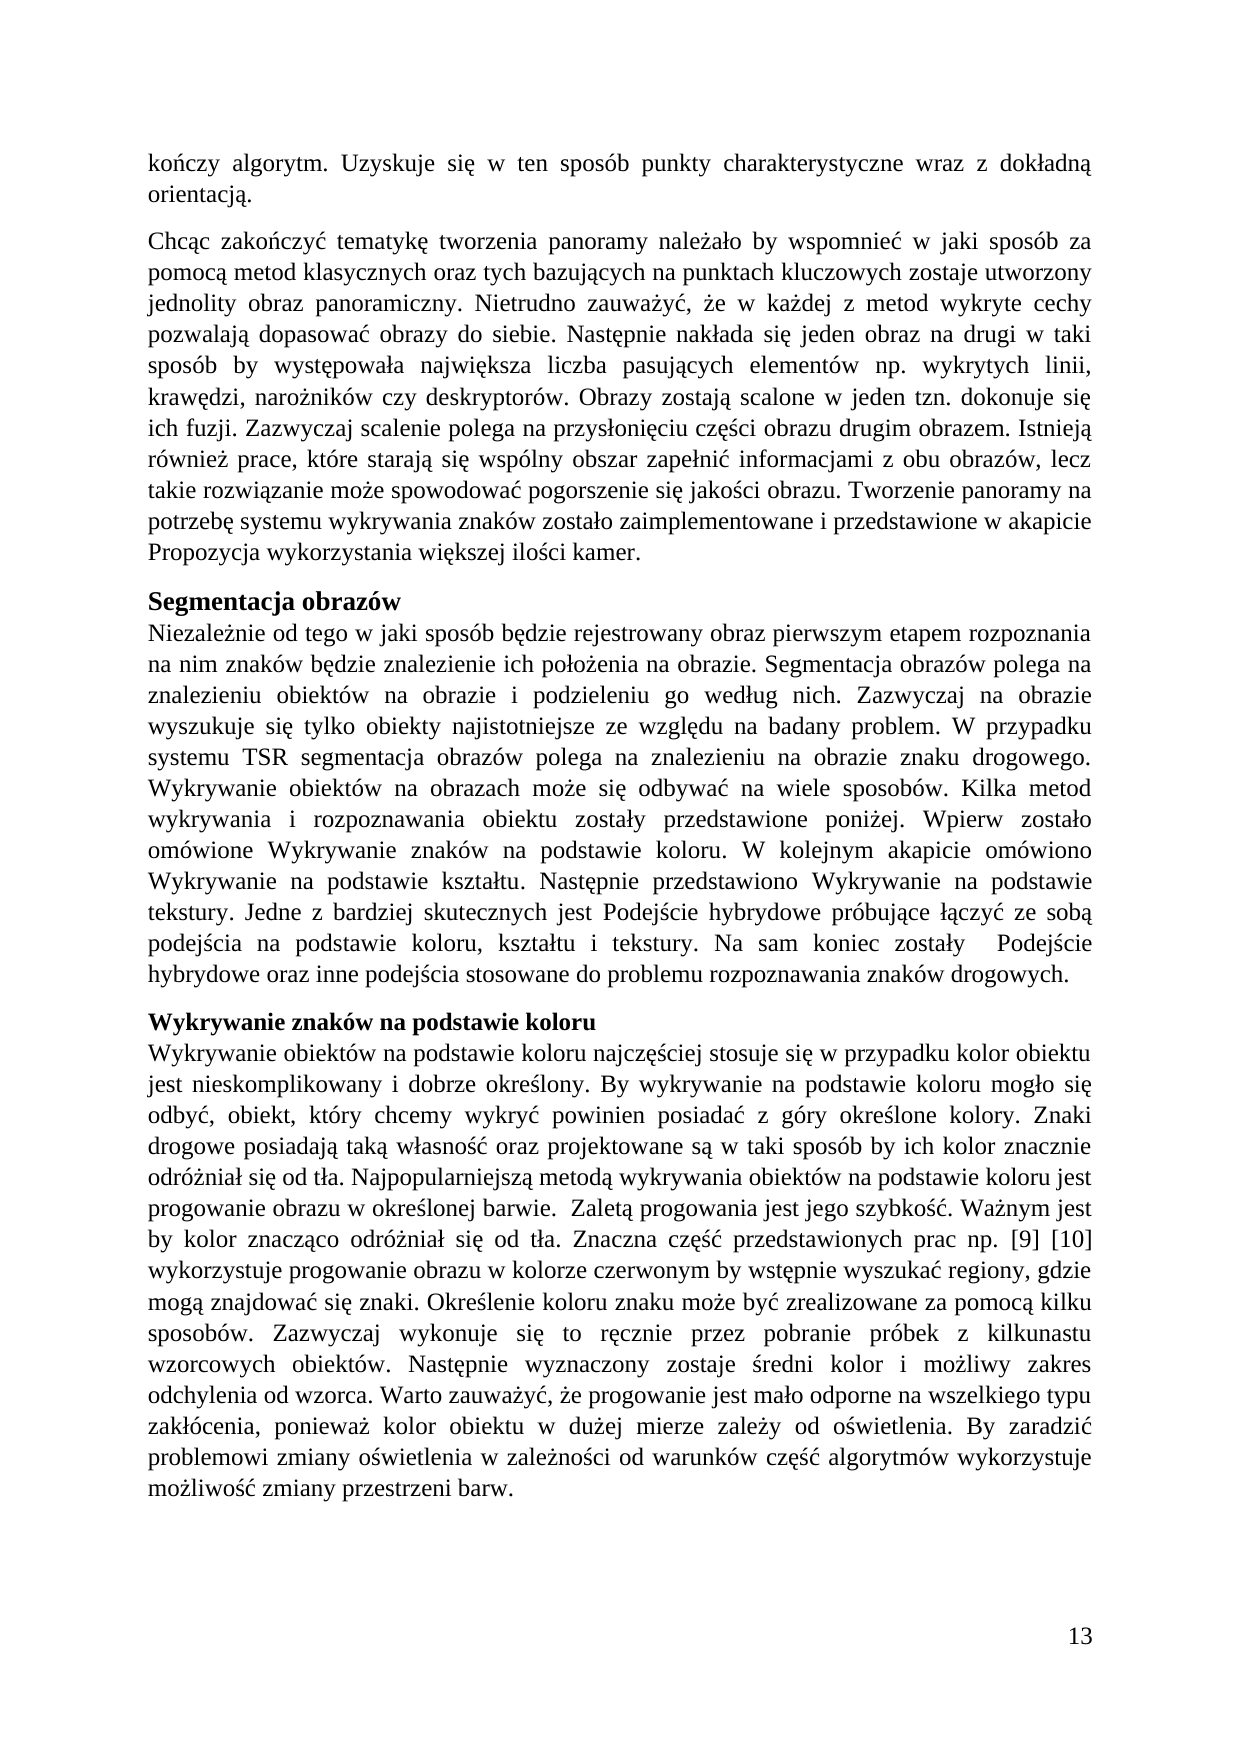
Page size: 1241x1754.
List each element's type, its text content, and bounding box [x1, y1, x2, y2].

text Niezależnie od tego w jaki sposób będzie rejestrowany obraz pierwszym etapem rozpoznania na nim znaków będzie znalezienie ich położenia na obrazie. Segmentacja obrazów polega na znalezieniu obiektów na obrazie i podzieleniu go według nich. Zazwyczaj na obrazie wyszukuje się tylko obiekty najistotniejsze ze względu na badany problem. W przypadku systemu TSR segmentacja obrazów polega na znalezieniu na obrazie znaku drogowego. Wykrywanie obiektów na obrazach może się odbywać na wiele sposobów. Kilka metod wykrywania i rozpoznawania obiektu zostały przedstawione poniżej. Wpierw zostało omówione Wykrywanie znaków na podstawie koloru. W kolejnym akapicie omówiono Wykrywanie na podstawie kształtu. Następnie przedstawiono Wykrywanie na podstawie tekstury. Jedne z bardziej skutecznych jest Podejście hybrydowe próbujące łączyć ze sobą podejścia na podstawie koloru, kształtu i tekstury. Na sam koniec zostały Podejście hybrydowe oraz inne podejścia stosowane do problemu rozpoznawania znaków drogowych. [148, 618, 1092, 988]
text Chcąc zakończyć tematykę tworzenia panoramy należało by wspomnieć w jaki sposób za pomocą metod klasycznych oraz tych bazujących na punktach kluczowych zostaje utworzony jednolity obraz panoramiczny. Nietrudno zauważyć, że w każdej z metod wykryte cechy pozwalają dopasować obrazy do siebie. Następnie nakłada się jeden obraz na drugi w taki sposób by występowała największa liczba pasujących elementów np. wykrytych linii, krawędzi, narożników czy deskryptorów. Obrazy zostają scalone w jeden tzn. dokonuje się ich fuzji. Zazwyczaj scalenie polega na przysłonięciu części obrazu drugim obrazem. Istnieją również prace, które starają się wspólny obszar zapełnić informacjami z obu obrazów, lecz takie rozwiązanie może spowodować pogorszenie się jakości obrazu. Tworzenie panoramy na potrzebę systemu wykrywania znaków zostało zaimplementowane i przedstawione w akapicie Propozycja wykorzystania większej ilości kamer. [148, 226, 1092, 566]
subtitle Wykrywanie znaków na podstawie koloru [148, 1007, 1092, 1036]
text Wykrywanie obiektów na podstawie koloru najczęściej stosuje się w przypadku kolor obiektu jest nieskomplikowany i dobrze określony. By wykrywanie na podstawie koloru mogło się odbyć, obiekt, który chcemy wykryć powinien posiadać z góry określone kolory. Znaki drogowe posiadają taką własność oraz projektowane są w taki sposób by ich kolor znacznie odróżniał się od tła. Najpopularniejszą metodą wykrywania obiektów na podstawie koloru jest progowanie obrazu w określonej barwie. Zaletą progowania jest jego szybkość. Ważnym jest by kolor znacząco odróżniał się od tła. Znaczna część przedstawionych prac np. wykorzystuje progowanie obrazu w kolorze czerwonym by wstępnie wyszukać regiony, gdzie mogą znajdować się znaki. Określenie koloru znaku może być zrealizowane za pomocą kilku sposobów. Zazwyczaj wykonuje się to ręcznie przez pobranie próbek z kilkunastu wzorcowych obiektów. Następnie wyznaczony zostaje średni kolor i możliwy zakres odchylenia od wzorca. Warto zauważyć, że progowanie jest mało odporne na wszelkiego typu zakłócenia, ponieważ kolor obiektu w dużej mierze zależy od oświetlenia. By zaradzić problemowi zmiany oświetlenia w zależności od warunków część algorytmów wykorzystuje możliwość zmiany przestrzeni barw. [148, 1038, 1092, 1502]
subtitle Segmentacja obrazów [148, 584, 1092, 616]
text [148, 148, 1092, 207]
